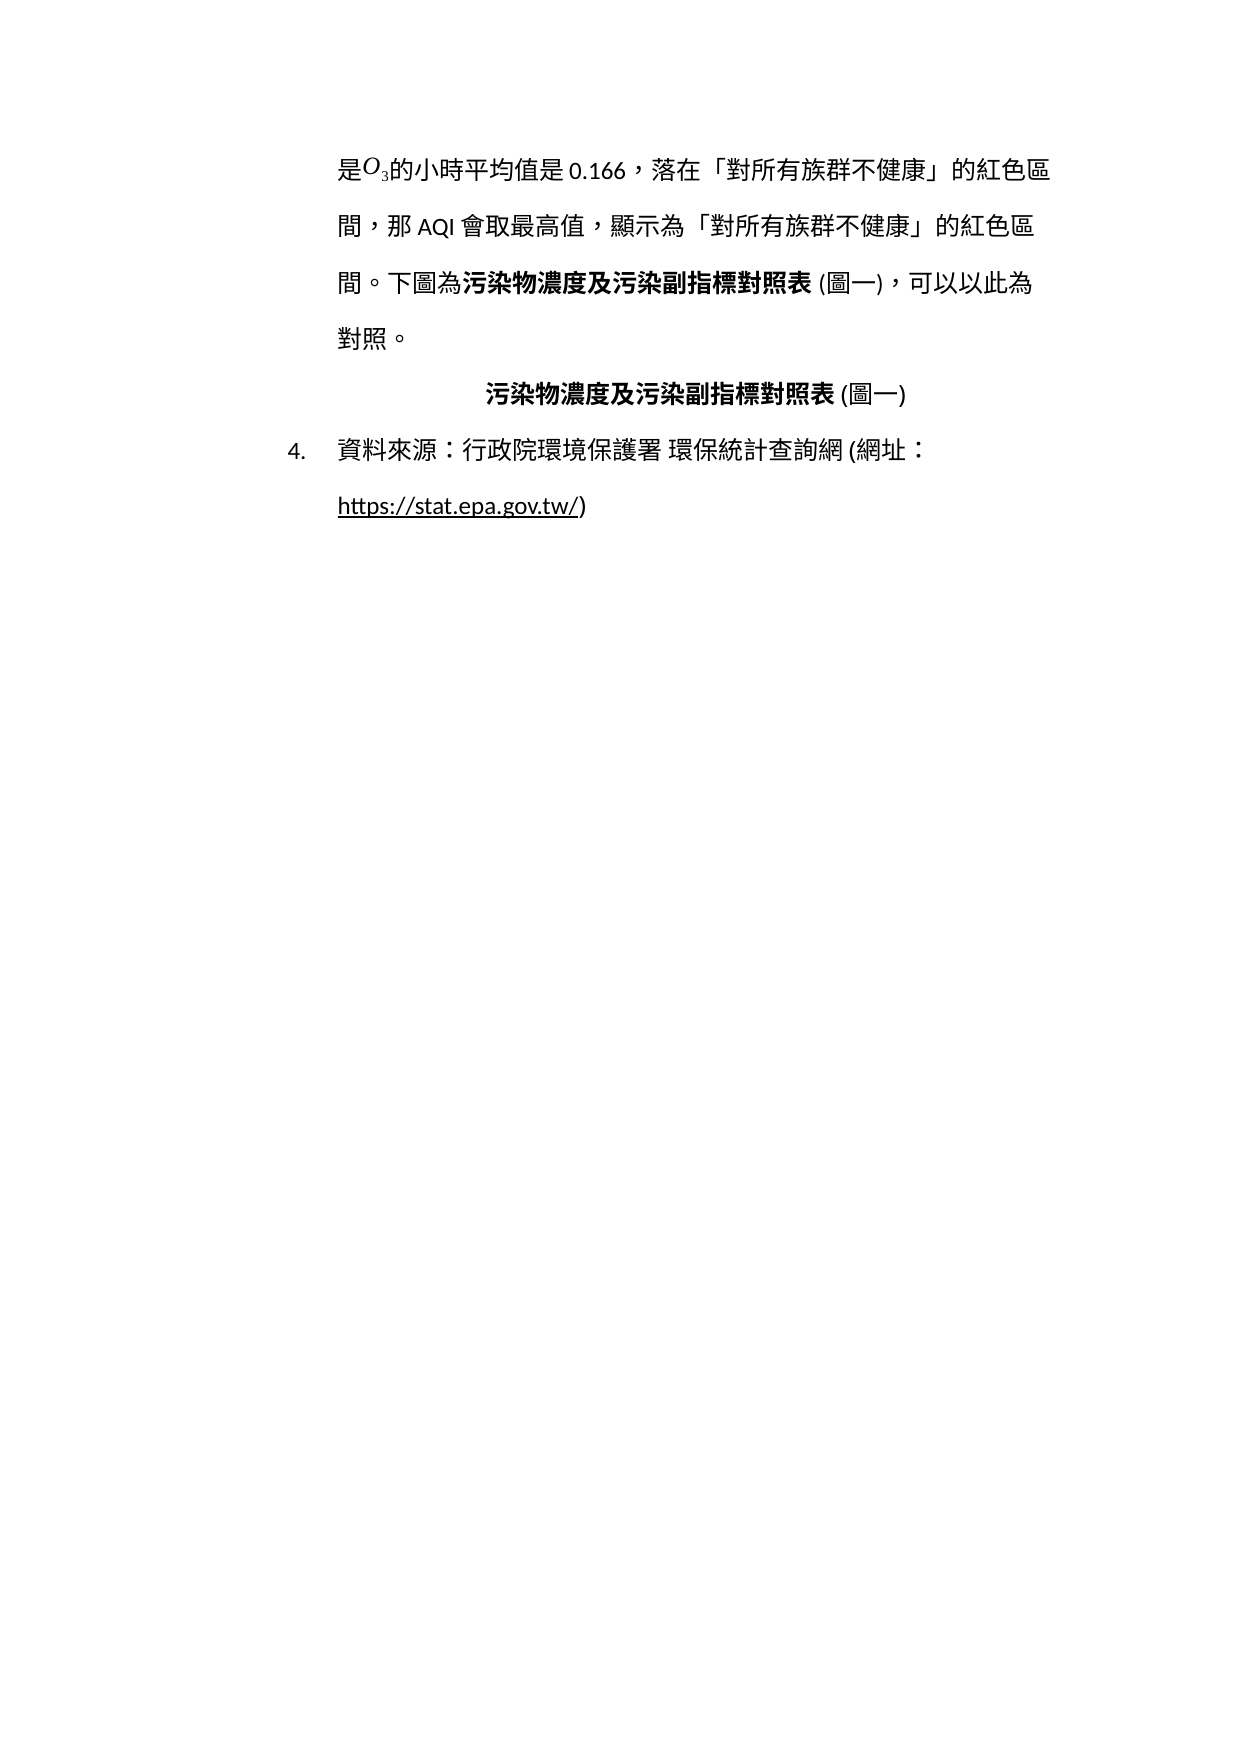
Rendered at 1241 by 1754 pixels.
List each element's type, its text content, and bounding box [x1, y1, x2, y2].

text 資料來源：行政院環境保護署 環保統計查詢網 (網址：https://stat.epa.gov.tw/) [287, 430, 1053, 524]
list 污染物濃度及污染副指標對照表 (圖一) [337, 374, 1053, 412]
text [287, 150, 1053, 356]
